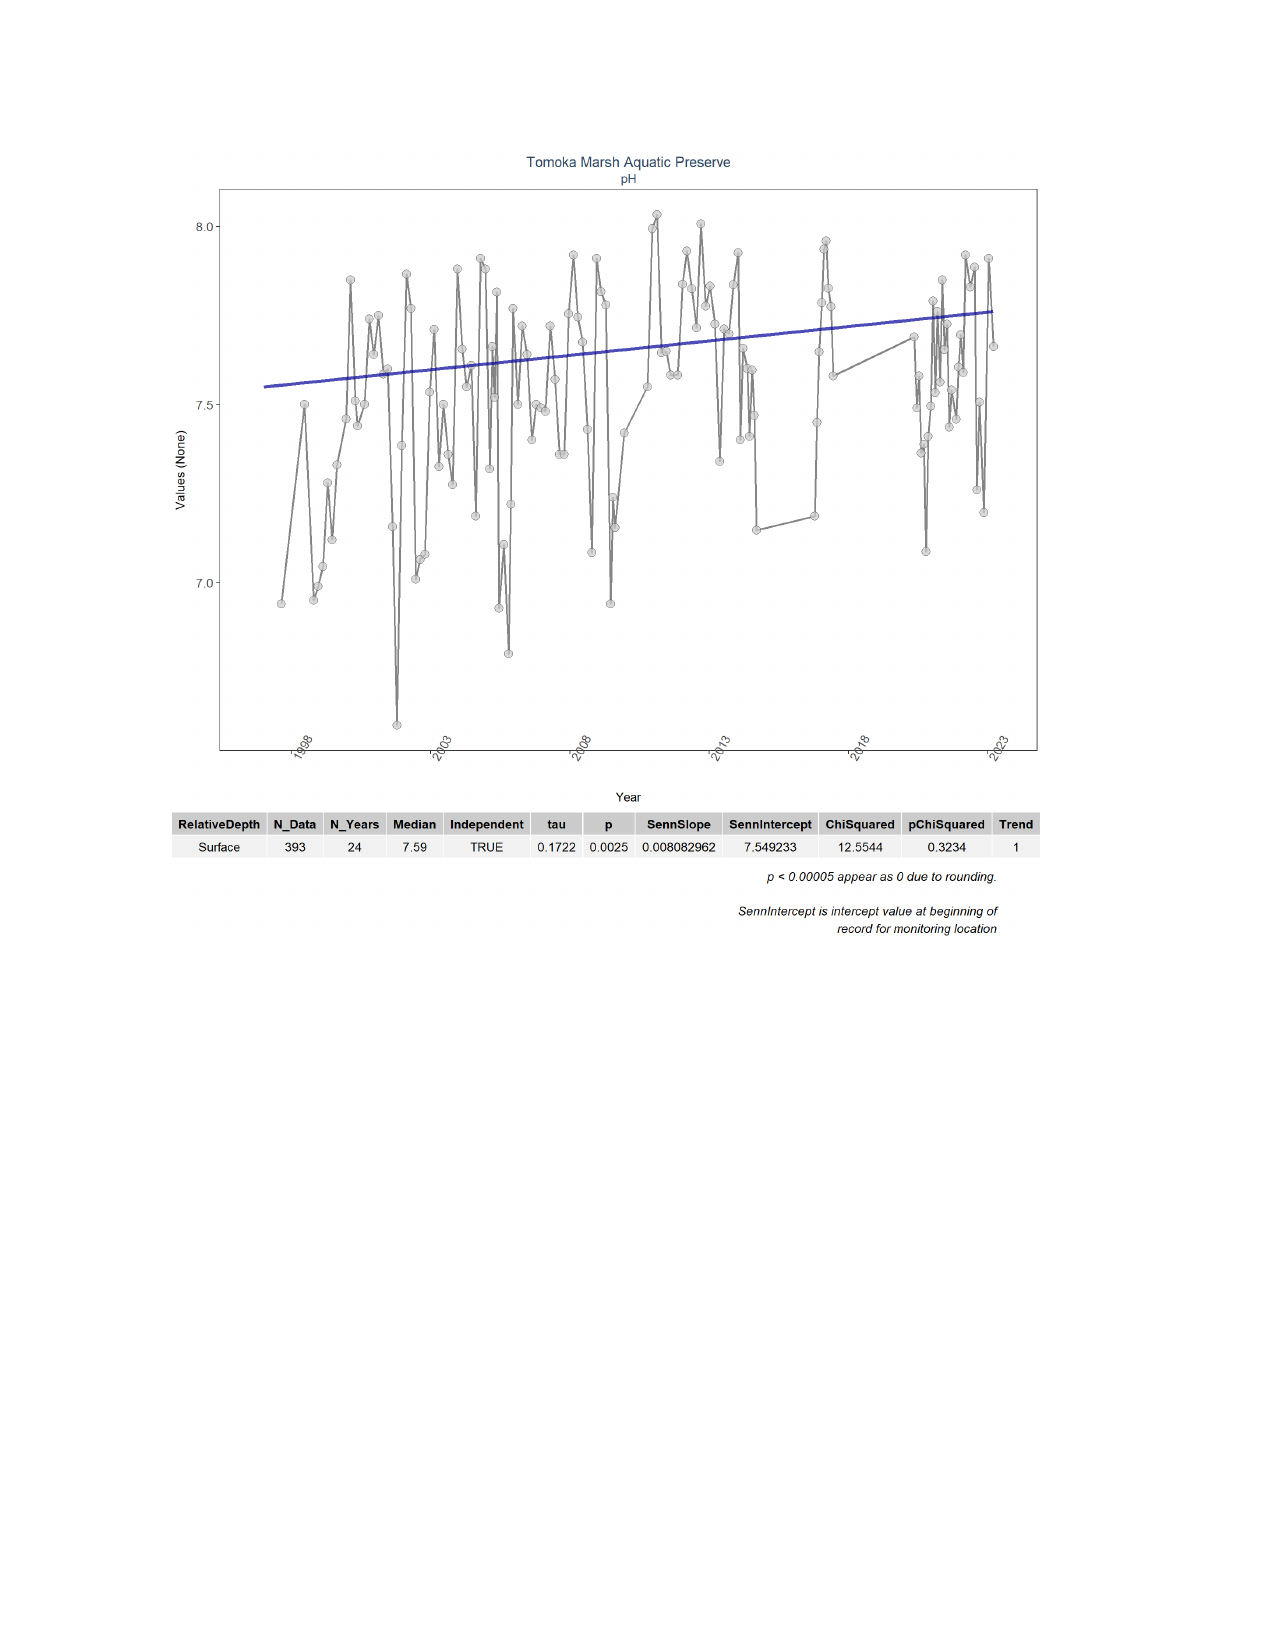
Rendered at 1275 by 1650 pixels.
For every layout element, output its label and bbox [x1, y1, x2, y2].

picture [168, 150, 1044, 938]
